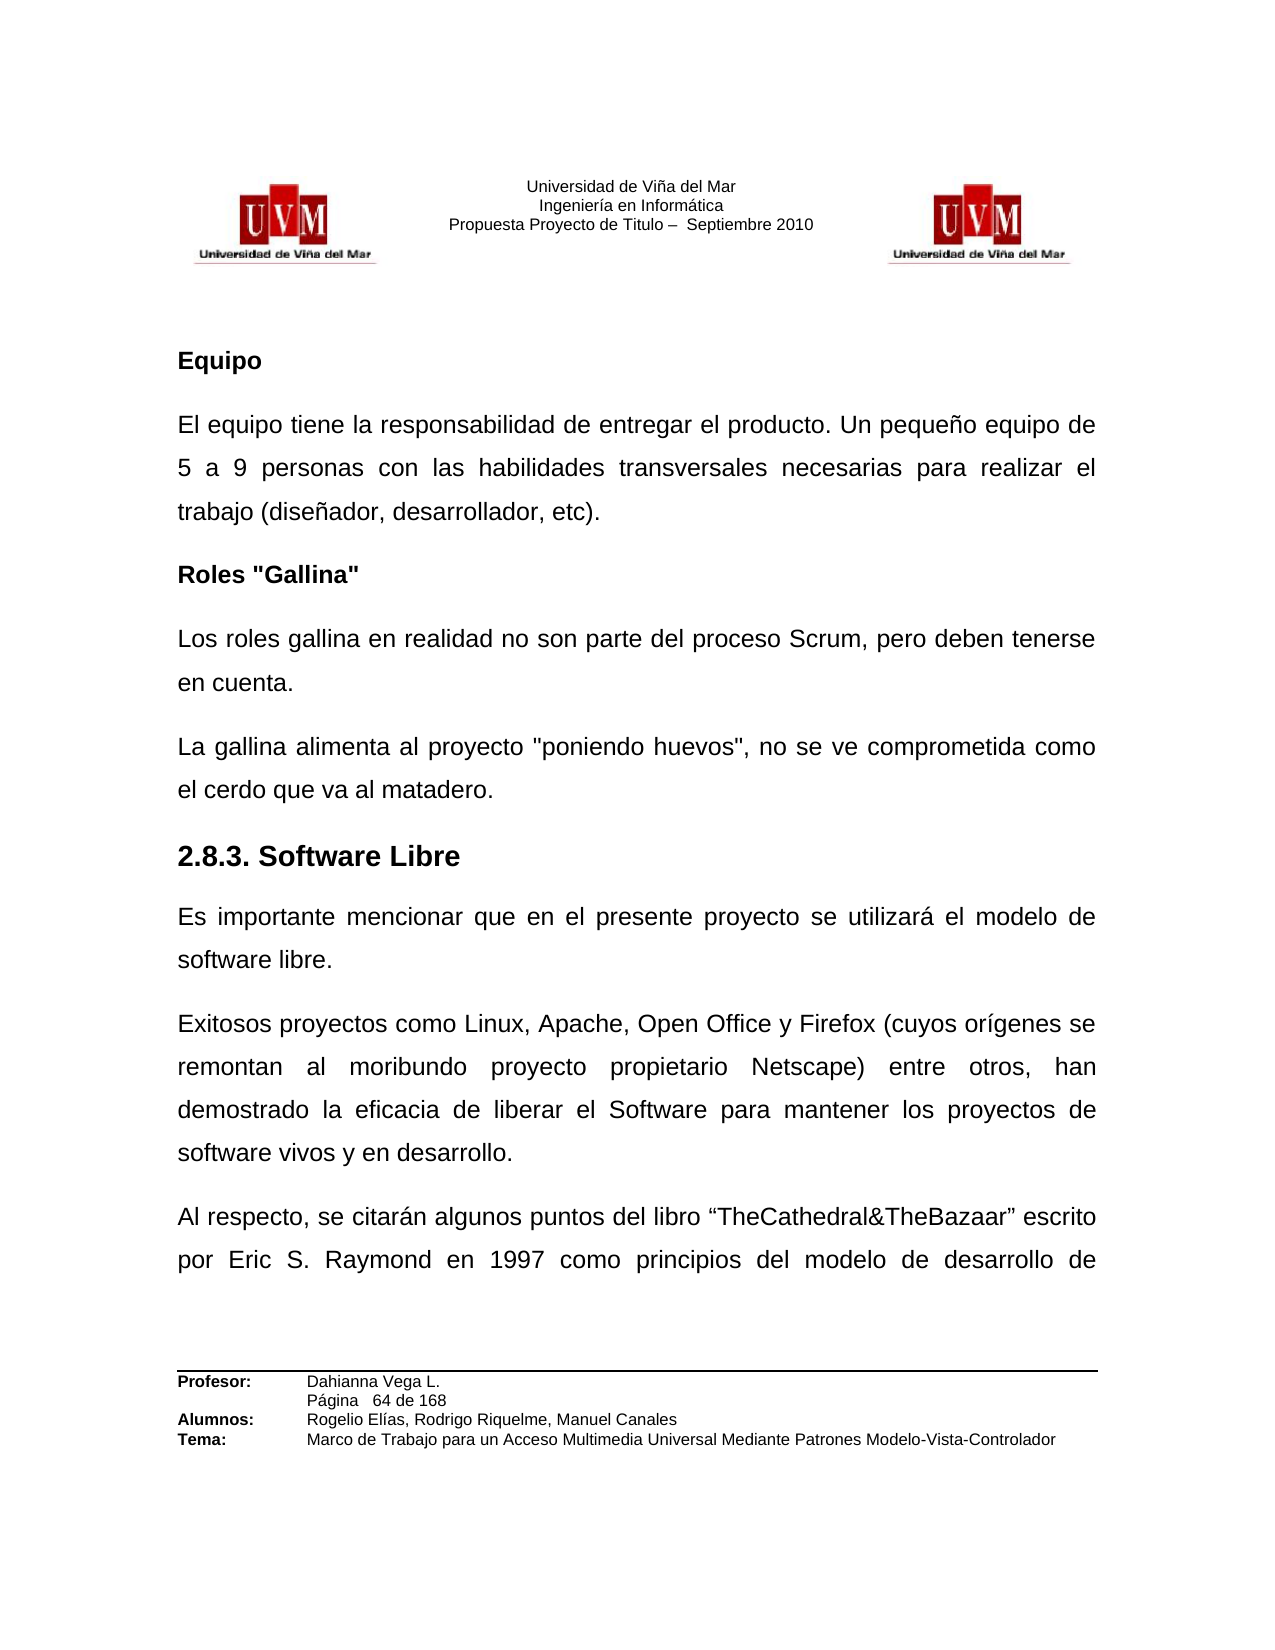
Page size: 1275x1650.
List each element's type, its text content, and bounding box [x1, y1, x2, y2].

picture [871, 176, 1084, 267]
subtitle 2.8.3. Software Libre [177, 839, 1098, 872]
text Los roles gallina en realidad no son parte del proceso Scrum, pero deben tenerse en cuenta. [177, 624, 1098, 696]
text Roles "Gallina" [177, 561, 1098, 589]
text El equipo tiene la responsabilidad de entregar el producto. Un pequeño equipo de 5 a 9 personas con las habilidades transversales necesarias para realizar el trabajo (diseñador, desarrollador, etc). [177, 410, 1098, 525]
text Exitosos proyectos como Linux, Apache, Open Office y Firefox (cuyos orígenes se remontan al moribundo proyecto propietario Netscape) entre otros, han demostrado la eficacia de liberar el Software para mantener los proyectos de software vivos y en desarrollo. [177, 1008, 1098, 1167]
picture [177, 176, 390, 267]
text Equipo [177, 346, 1098, 375]
text Es importante mencionar que en el presente proyecto se utilizará el modelo de software libre. [177, 901, 1098, 973]
text La gallina alimenta al proyecto "poniendo huevos", no se ve comprometida como el cerdo que va al matadero. [177, 732, 1098, 803]
